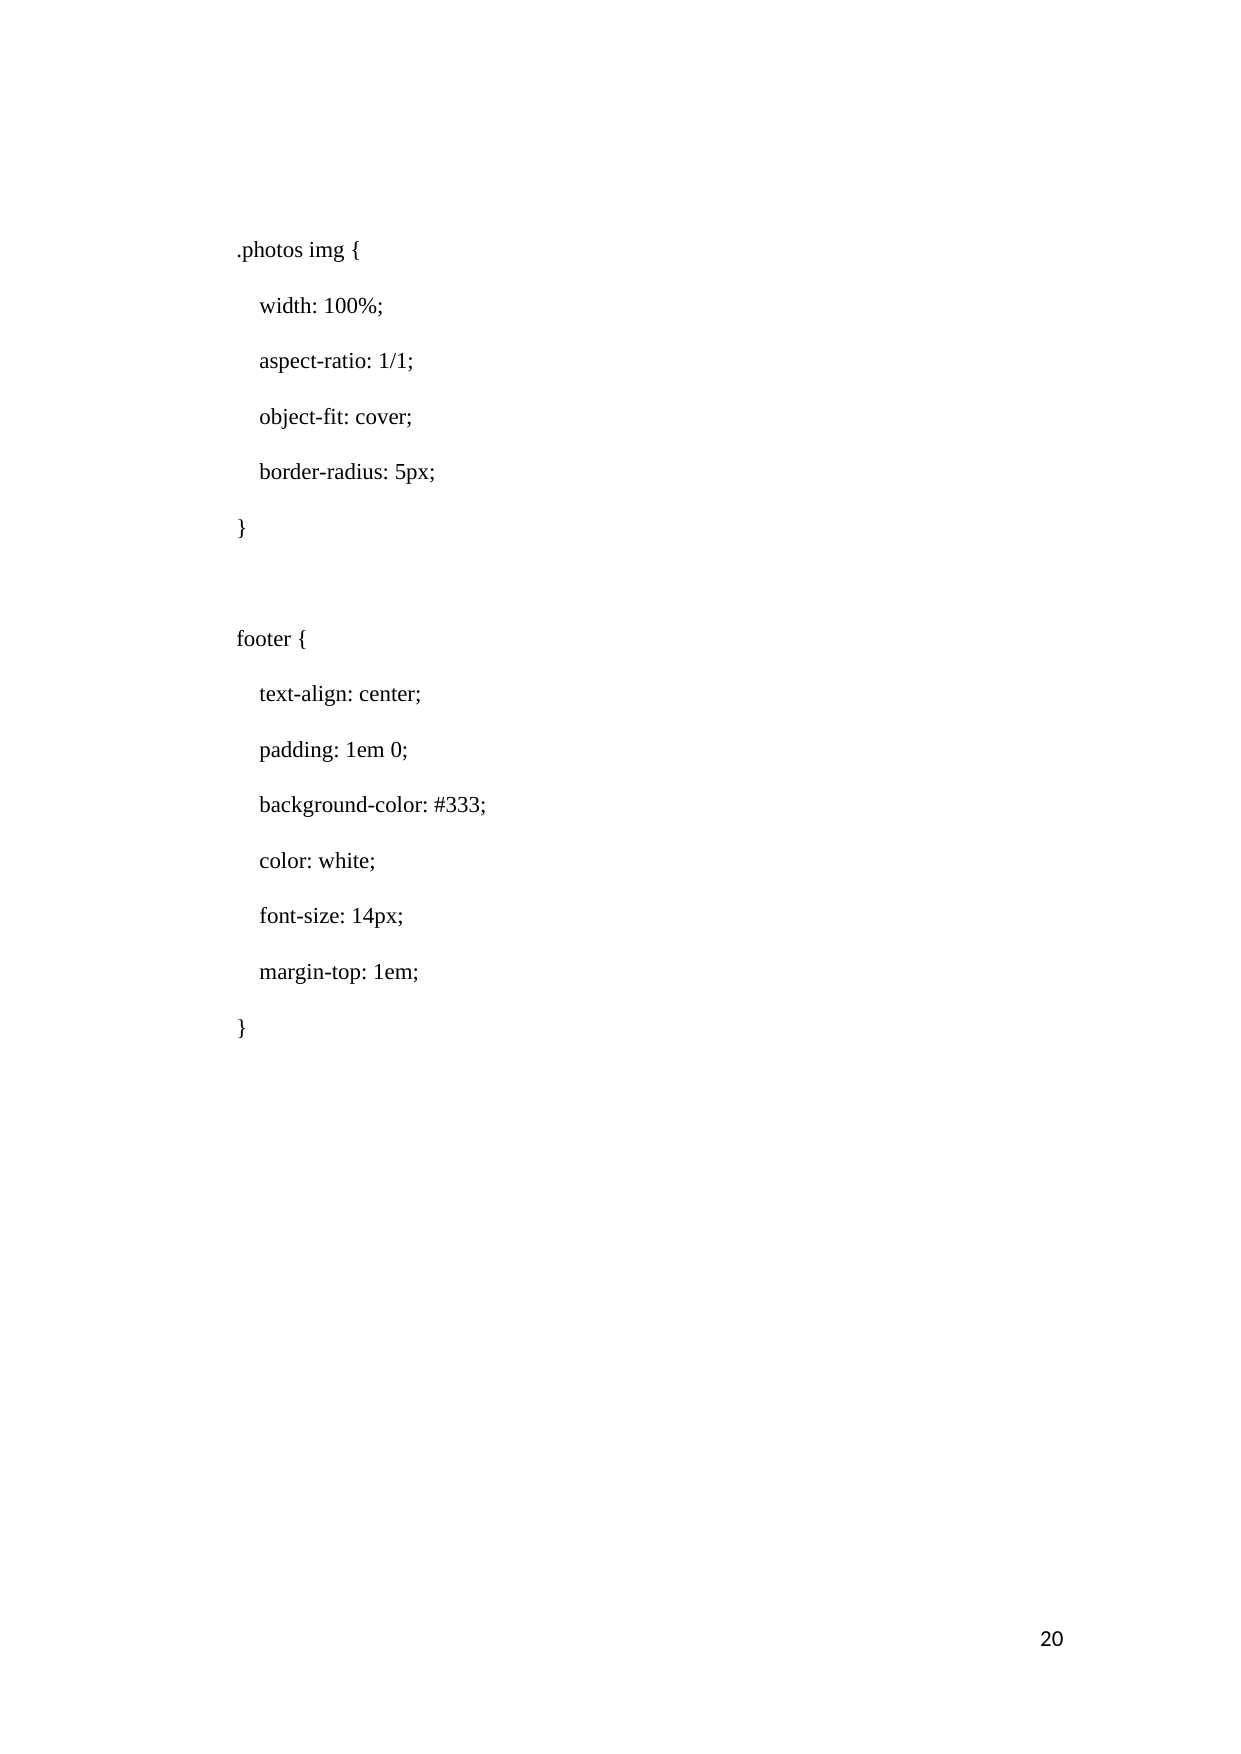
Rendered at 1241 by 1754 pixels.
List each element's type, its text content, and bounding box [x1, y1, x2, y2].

text padding: 1em 0; [236, 736, 1063, 762]
text aspect-ratio: 1/1; [236, 347, 1063, 374]
text background-color: #333; [236, 791, 1063, 818]
text color: white; [236, 847, 1063, 873]
text width: 100%; [236, 292, 1063, 318]
text margin-top: 1em; [236, 958, 1063, 984]
text } [236, 514, 1063, 540]
text footer { [236, 625, 1063, 651]
text text-align: center; [236, 680, 1063, 707]
text } [236, 1013, 1063, 1040]
text .photos img { [236, 236, 1063, 263]
text object-fit: cover; [236, 403, 1063, 429]
text font-size: 14px; [236, 902, 1063, 929]
text border-radius: 5px; [236, 458, 1063, 485]
